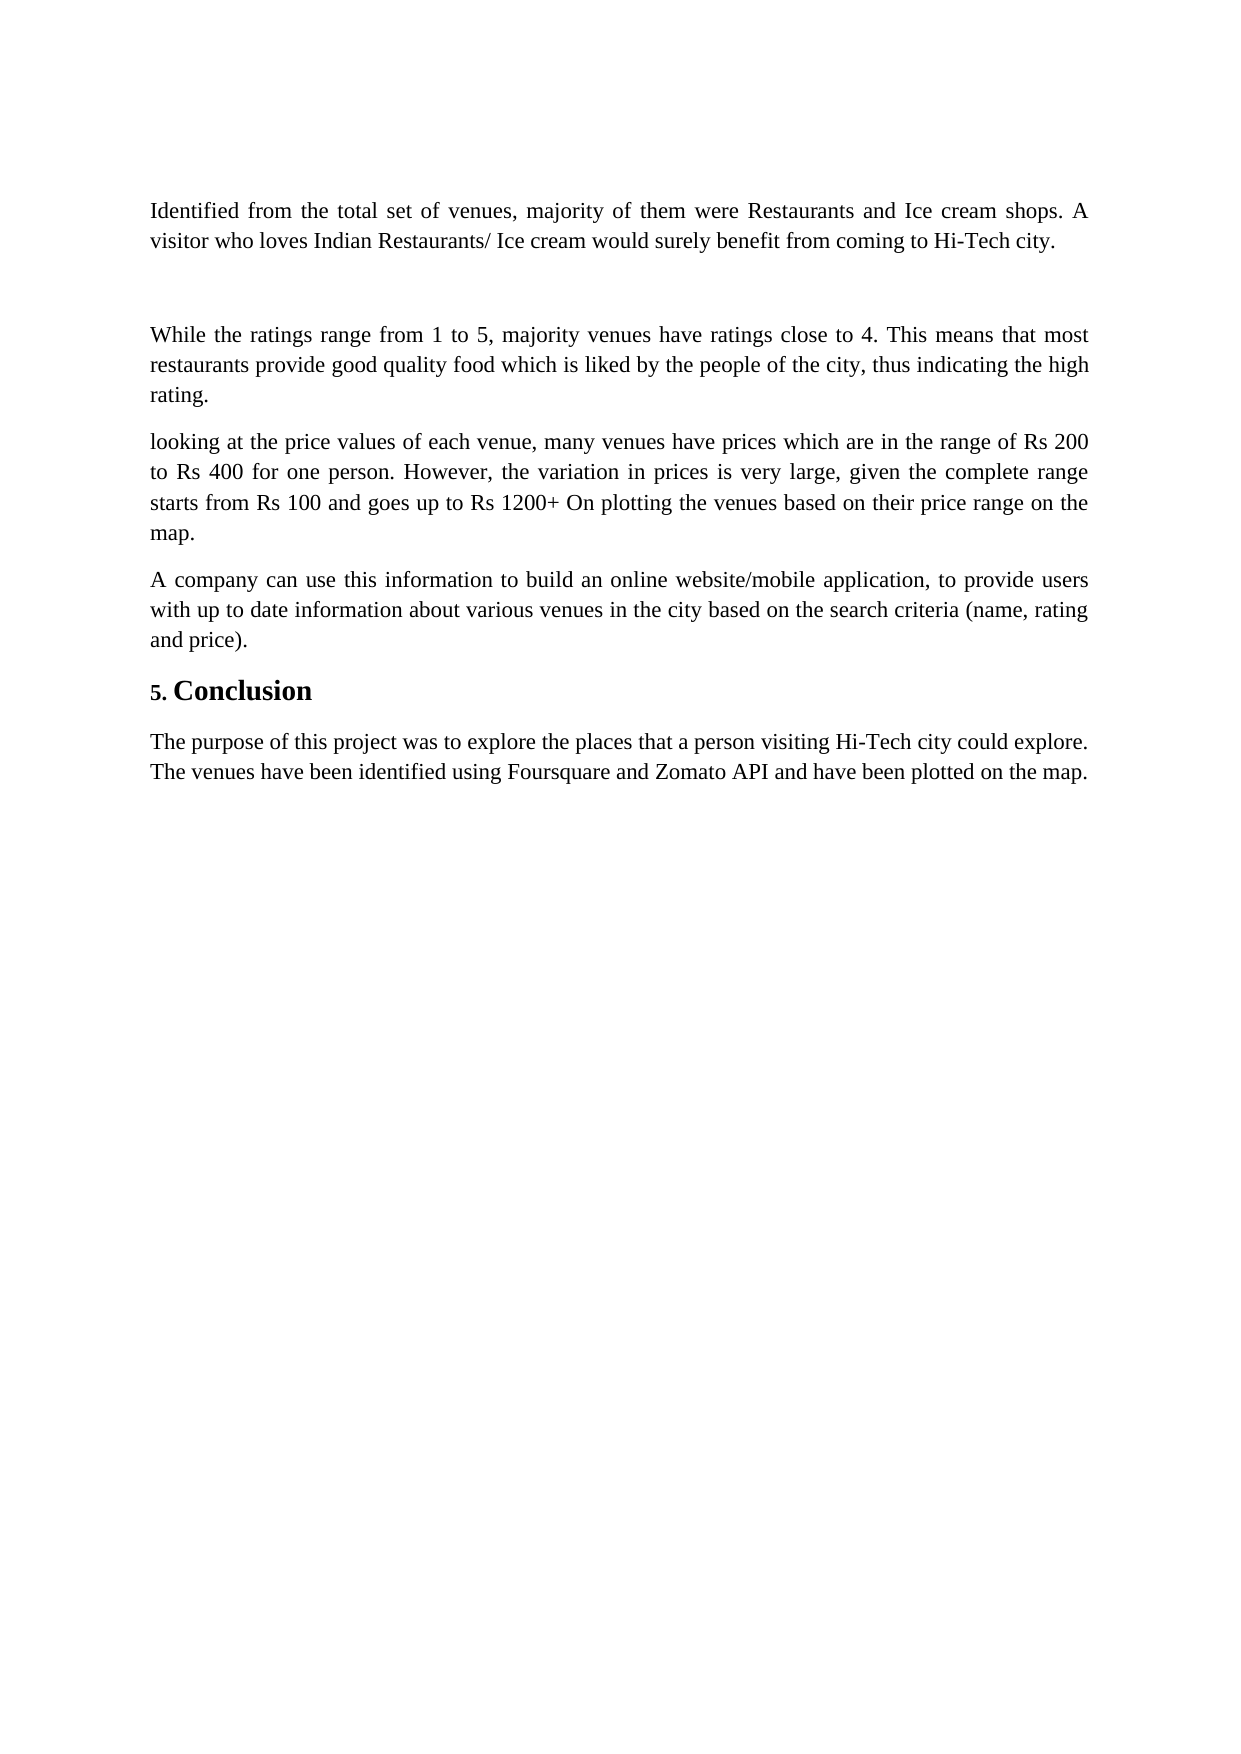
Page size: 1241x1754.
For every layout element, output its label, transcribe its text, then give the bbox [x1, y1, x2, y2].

text A company can use this information to build an online website/mobile application, to provide users with up to date information about various venues in the city based on the search criteria (name, rating and price). [150, 566, 1090, 652]
text 5. Conclusion [150, 673, 1090, 706]
text While the ratings range from 1 to 5, majority venues have ratings close to 4. This means that most restaurants provide good quality food which is liked by the people of the city, thus indicating the high rating. [150, 321, 1090, 408]
text looking at the price values of each venue, many venues have prices which are in the range of Rs 200 to Rs 400 for one person. However, the variation in prices is very large, given the complete range starts from Rs 100 and goes up to Rs 1200+ On plotting the venues based on their price range on the map. [150, 428, 1090, 545]
text Identified from the total set of venues, majority of them were Restaurants and Ice cream shops. A visitor who loves Indian Restaurants/ Ice cream would surely benefit from coming to Hi-Tech city. [150, 197, 1090, 253]
text The purpose of this project was to explore the places that a person visiting Hi-Tech city could explore. The venues have been identified using Foursquare and Zomato API and have been plotted on the map. [150, 728, 1090, 785]
